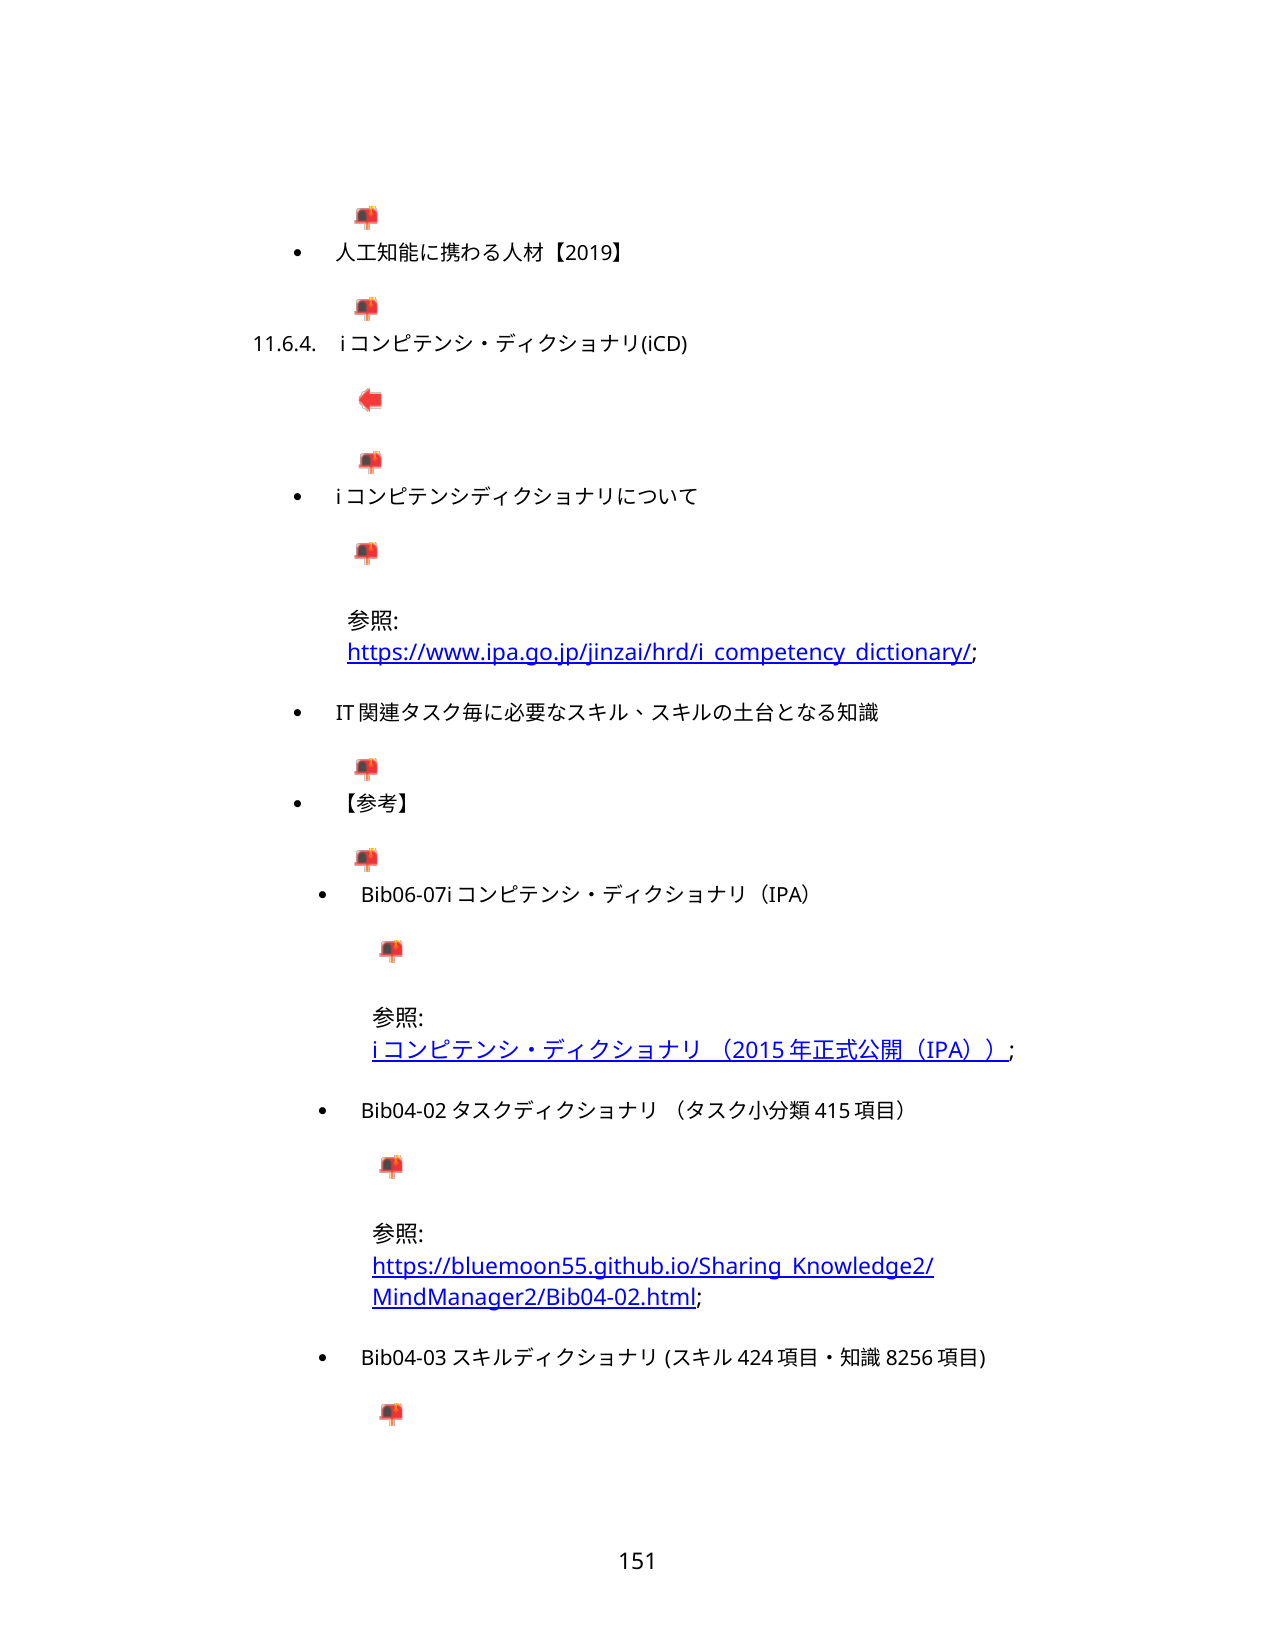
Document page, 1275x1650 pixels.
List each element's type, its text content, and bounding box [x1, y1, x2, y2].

picture [354, 848, 378, 872]
picture [358, 388, 382, 412]
text https://www.ipa.go.jp/jinzai/hrd/i_competency_dictionary/; [347, 636, 1098, 667]
picture [379, 1155, 403, 1179]
list iコンピテンシ・ディクショナリ(iCD) [252, 329, 1098, 357]
list 参照: [372, 1218, 1098, 1249]
list 【参考】 [294, 789, 1098, 818]
picture [354, 542, 378, 565]
list iコンピテンシディクショナリについて [294, 482, 1098, 511]
list 参照: [372, 1002, 1098, 1034]
picture [354, 297, 378, 321]
list Bib06-07iコンピテンシ・ディクショナリ（IPA） [319, 880, 1098, 909]
picture [358, 451, 382, 474]
list IT関連タスク毎に必要なスキル、スキルの土台となる知識 [294, 698, 1098, 727]
list Bib04-02タスクディクショナリ （タスク小分類415項目） [319, 1096, 1098, 1124]
list Bib04-03スキルディクショナリ (スキル424項目・知識8256項目) [319, 1343, 1098, 1372]
picture [379, 940, 403, 963]
list 参照: [347, 604, 1098, 636]
picture [379, 1403, 403, 1426]
picture [354, 206, 378, 230]
text https://bluemoon55.github.io/Sharing_Knowledge2/MindManager2/Bib04-02.html; [372, 1249, 1098, 1312]
text iコンピテンシ・ディクショナリ （2015年正式公開（IPA））; [372, 1034, 1098, 1065]
list 人工知能に携わる人材【2019】 [294, 238, 1098, 266]
picture [354, 758, 378, 781]
